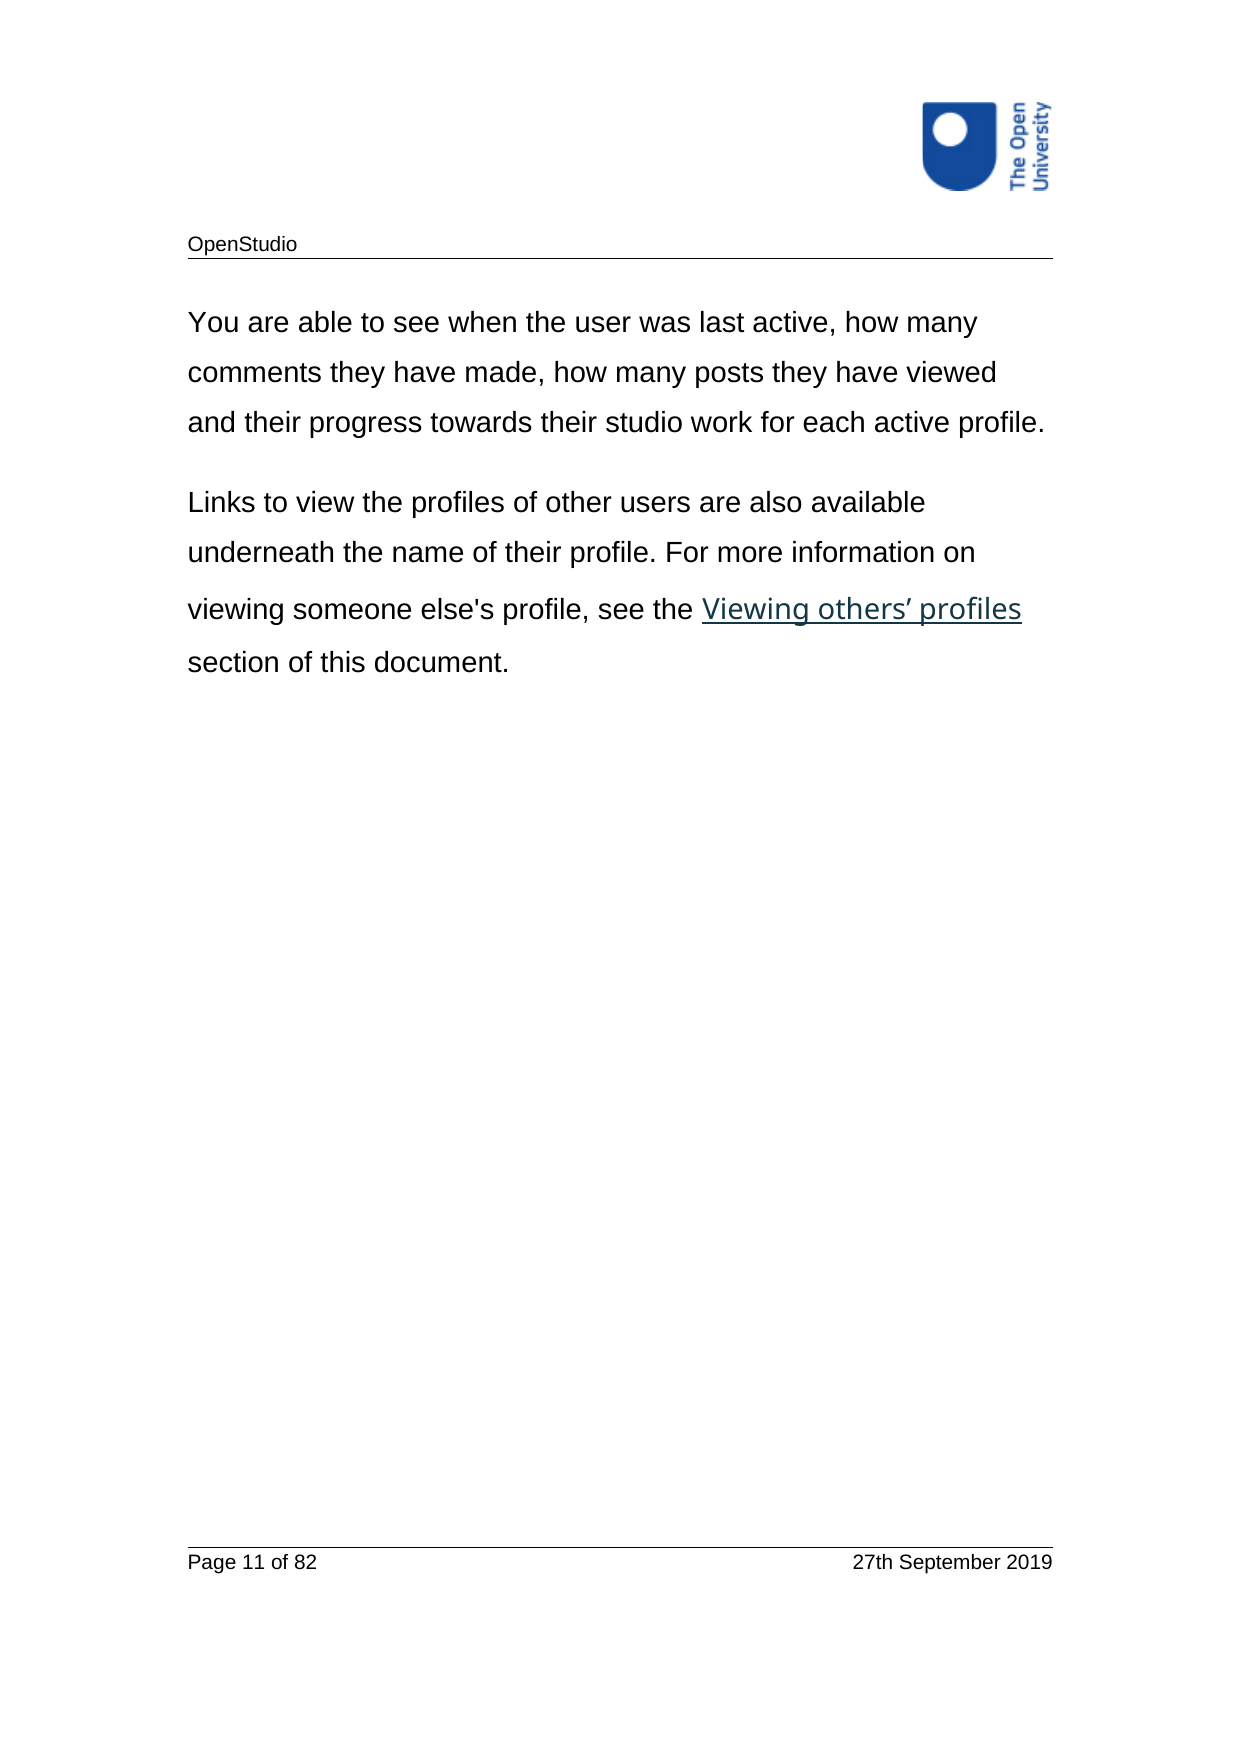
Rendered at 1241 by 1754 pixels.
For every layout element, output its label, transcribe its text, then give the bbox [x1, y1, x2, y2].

text You are able to see when the user was last active, how many comments they have made, how many posts they have viewed and their progress towards their studio work for each active profile. [187, 304, 1053, 439]
text Links to view the profiles of other users are also available underneath the name of their profile. For more information on viewing someone else's profile, see the Viewing others’ profiles section of this document. [187, 485, 1053, 678]
picture [922, 102, 1053, 191]
